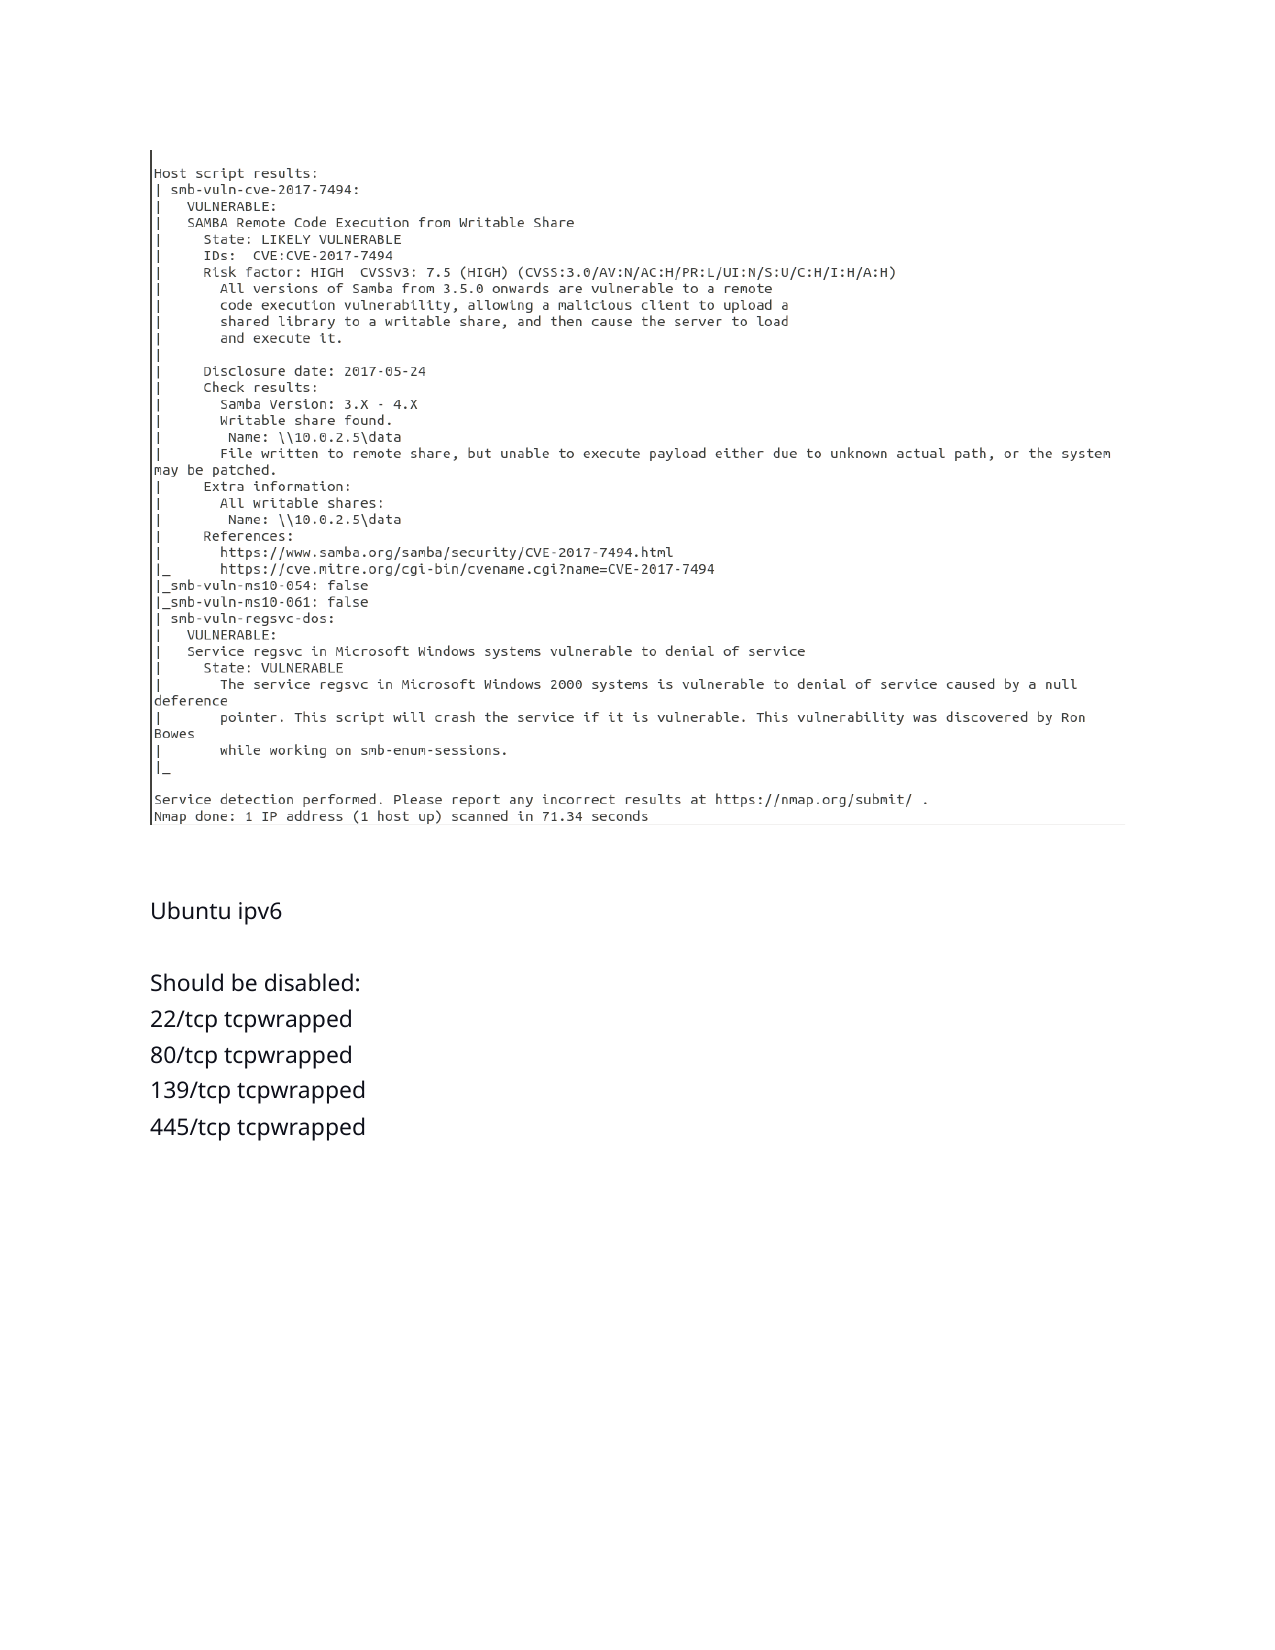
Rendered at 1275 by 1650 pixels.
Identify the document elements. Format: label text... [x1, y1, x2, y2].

picture [150, 150, 1125, 825]
text Should be disabled: [150, 967, 1125, 998]
text 445/tcp tcpwrapped [150, 1110, 1125, 1142]
text 80/tcp tcpwrapped [150, 1038, 1125, 1070]
text 139/tcp tcpwrapped [150, 1074, 1125, 1106]
text 22/tcp tcpwrapped [150, 1003, 1125, 1034]
text Ubuntu ipv6 [150, 895, 1125, 926]
